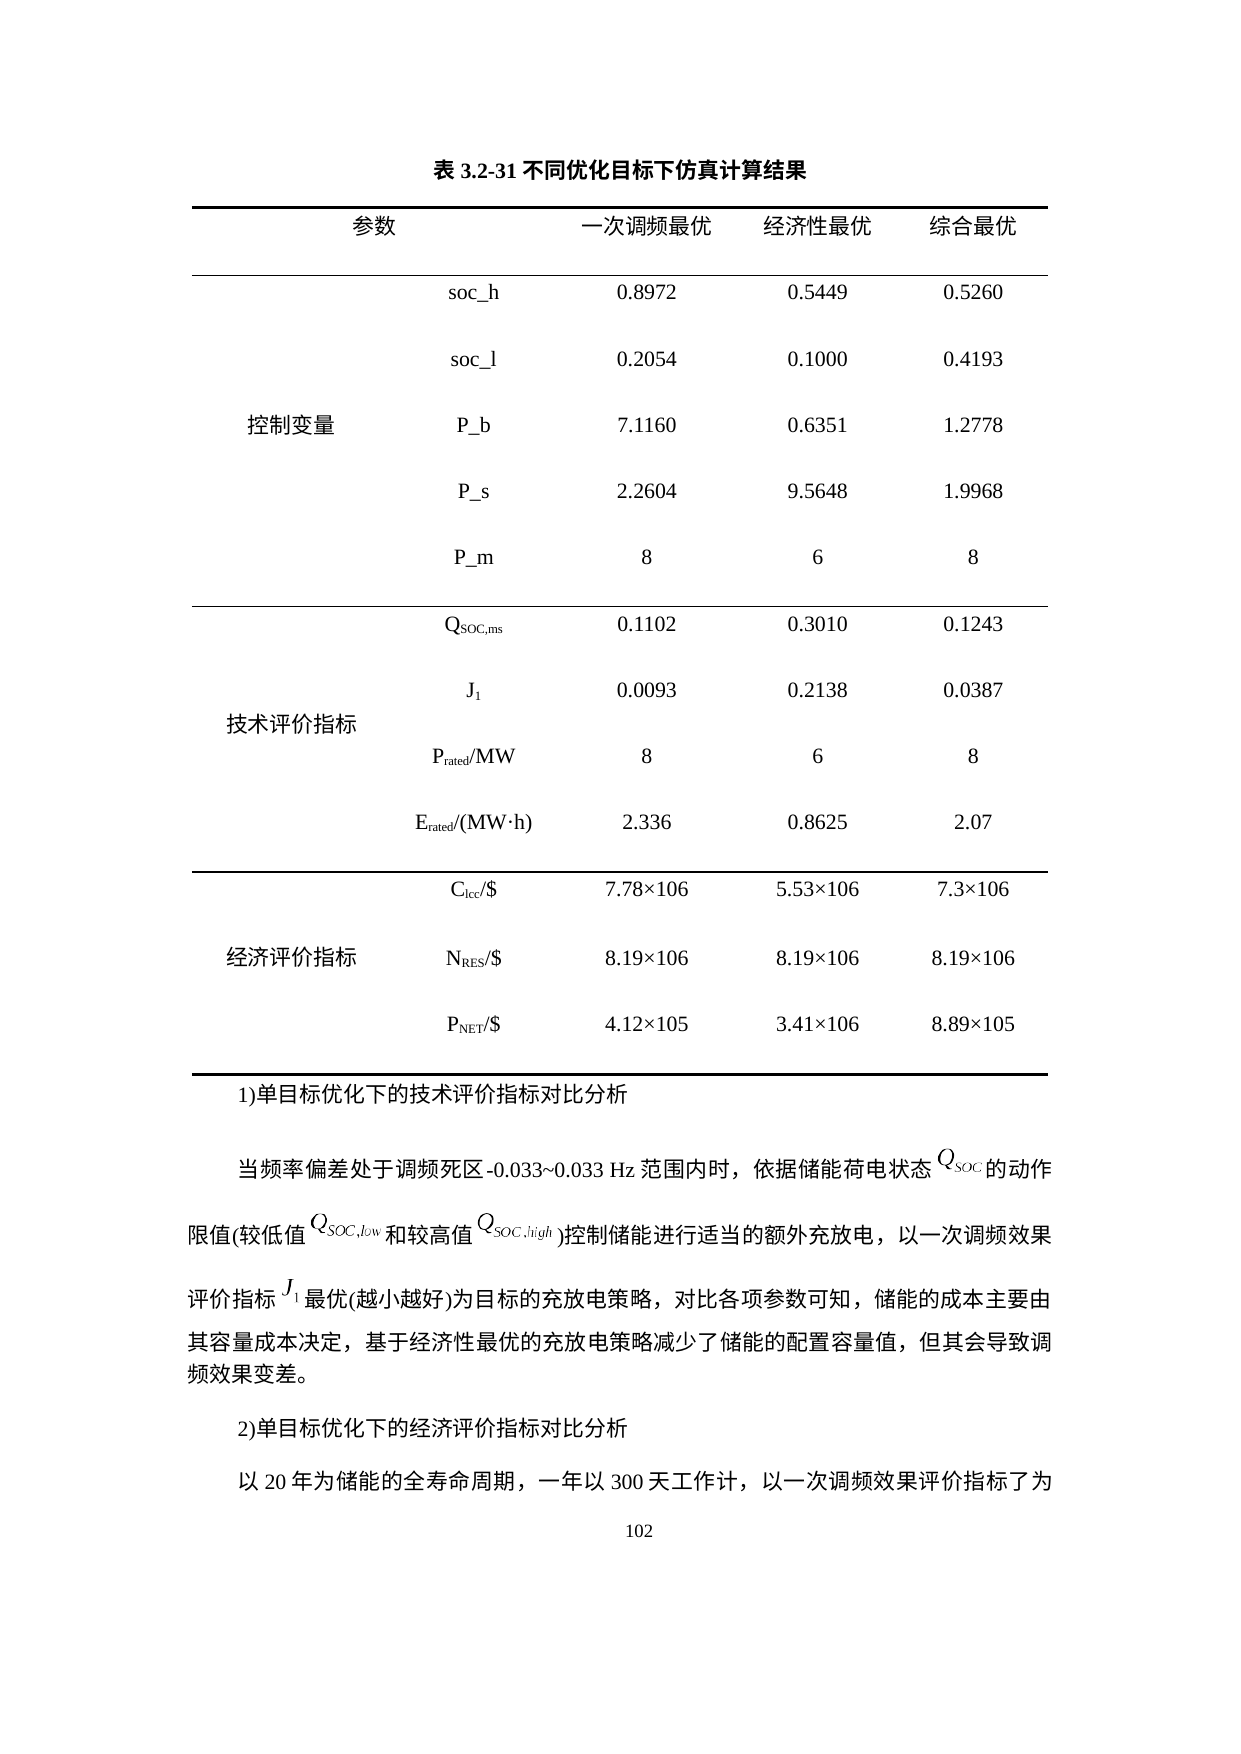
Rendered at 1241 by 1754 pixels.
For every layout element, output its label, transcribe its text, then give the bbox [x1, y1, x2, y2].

table_cell 0.1102 [556, 607, 737, 673]
table_cell 0.6351 [737, 409, 898, 474]
table_cell 6 [737, 740, 898, 806]
table_header 参数 [192, 209, 556, 275]
table_cell J1 [391, 673, 556, 740]
table_cell 1.9968 [898, 474, 1048, 540]
table_cell soc_l [391, 342, 556, 408]
table_cell 7.3×106 [898, 873, 1048, 938]
table_cell 1.2778 [898, 409, 1048, 474]
table_cell 5.53×106 [737, 873, 898, 938]
table_cell 0.2138 [737, 673, 898, 740]
table_cell QSOC,ms [391, 607, 556, 673]
table_cell 2.336 [556, 806, 737, 871]
table_cell 经济评价指标 [192, 873, 391, 1073]
table_cell 2.07 [898, 806, 1048, 871]
table_cell 0.5260 [898, 276, 1048, 342]
table_cell 8.19×106 [556, 938, 737, 1007]
table_cell P_s [391, 474, 556, 540]
table_cell 8 [556, 740, 737, 806]
table_cell 8.89×105 [898, 1007, 1048, 1073]
table_cell 9.5648 [737, 474, 898, 540]
text 当频率偏差处于调频死区-0.033~0.033 Hz范围内时，依据储能荷电状态的动作限值(较低值和较高值)控制储能进行适当的额外充放电，以一次调频效果评价指标最优(越小越好)为目标的充放电策略，对比各项参数可知，储能的成本主要由其容量成本决定，基于经济性最优的充放电策略减少了储能的配置容量值，但其会导致调频效果变差。 [187, 1129, 1053, 1389]
table_cell 2.2604 [556, 474, 737, 540]
table_cell 0.5449 [737, 276, 898, 342]
table_cell 0.8972 [556, 276, 737, 342]
table_header 一次调频最优 [556, 209, 737, 275]
table_cell 0.2054 [556, 342, 737, 408]
table_cell 0.0093 [556, 673, 737, 740]
table_cell 0.4193 [898, 342, 1048, 408]
table_cell 7.78×106 [556, 873, 737, 938]
table_cell 0.3010 [737, 607, 898, 673]
table_cell 6 [737, 540, 898, 606]
table_cell 4.12×105 [556, 1007, 737, 1073]
table_cell Clcc/$ [391, 873, 556, 938]
table_cell 8.19×106 [898, 938, 1048, 1007]
table_cell 7.1160 [556, 409, 737, 474]
table_cell NRES/$ [391, 938, 556, 1007]
table_cell 8 [556, 540, 737, 606]
table_cell 8 [898, 740, 1048, 806]
text 2)单目标优化下的经济评价指标对比分析 [187, 1410, 1053, 1443]
table_cell Prated/MW [391, 740, 556, 806]
table_cell 0.1243 [898, 607, 1048, 673]
table_cell 控制变量 [192, 276, 391, 606]
table_cell 0.1000 [737, 342, 898, 408]
table_cell 3.41×106 [737, 1007, 898, 1073]
table_cell 8.19×106 [737, 938, 898, 1007]
table_cell Erated/(MW·h) [391, 806, 556, 871]
table_cell 技术评价指标 [192, 607, 391, 871]
table_cell P_b [391, 409, 556, 474]
table_cell P_m [391, 540, 556, 606]
table_cell 0.8625 [737, 806, 898, 871]
table_header 经济性最优 [737, 209, 898, 275]
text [187, 1464, 1053, 1496]
table_cell 8 [898, 540, 1048, 606]
text 1)单目标优化下的技术评价指标对比分析 [187, 1076, 1053, 1109]
table_cell 0.0387 [898, 673, 1048, 740]
table_cell PNET/$ [391, 1007, 556, 1073]
table_cell soc_h [391, 276, 556, 342]
table_header 综合最优 [898, 209, 1048, 275]
